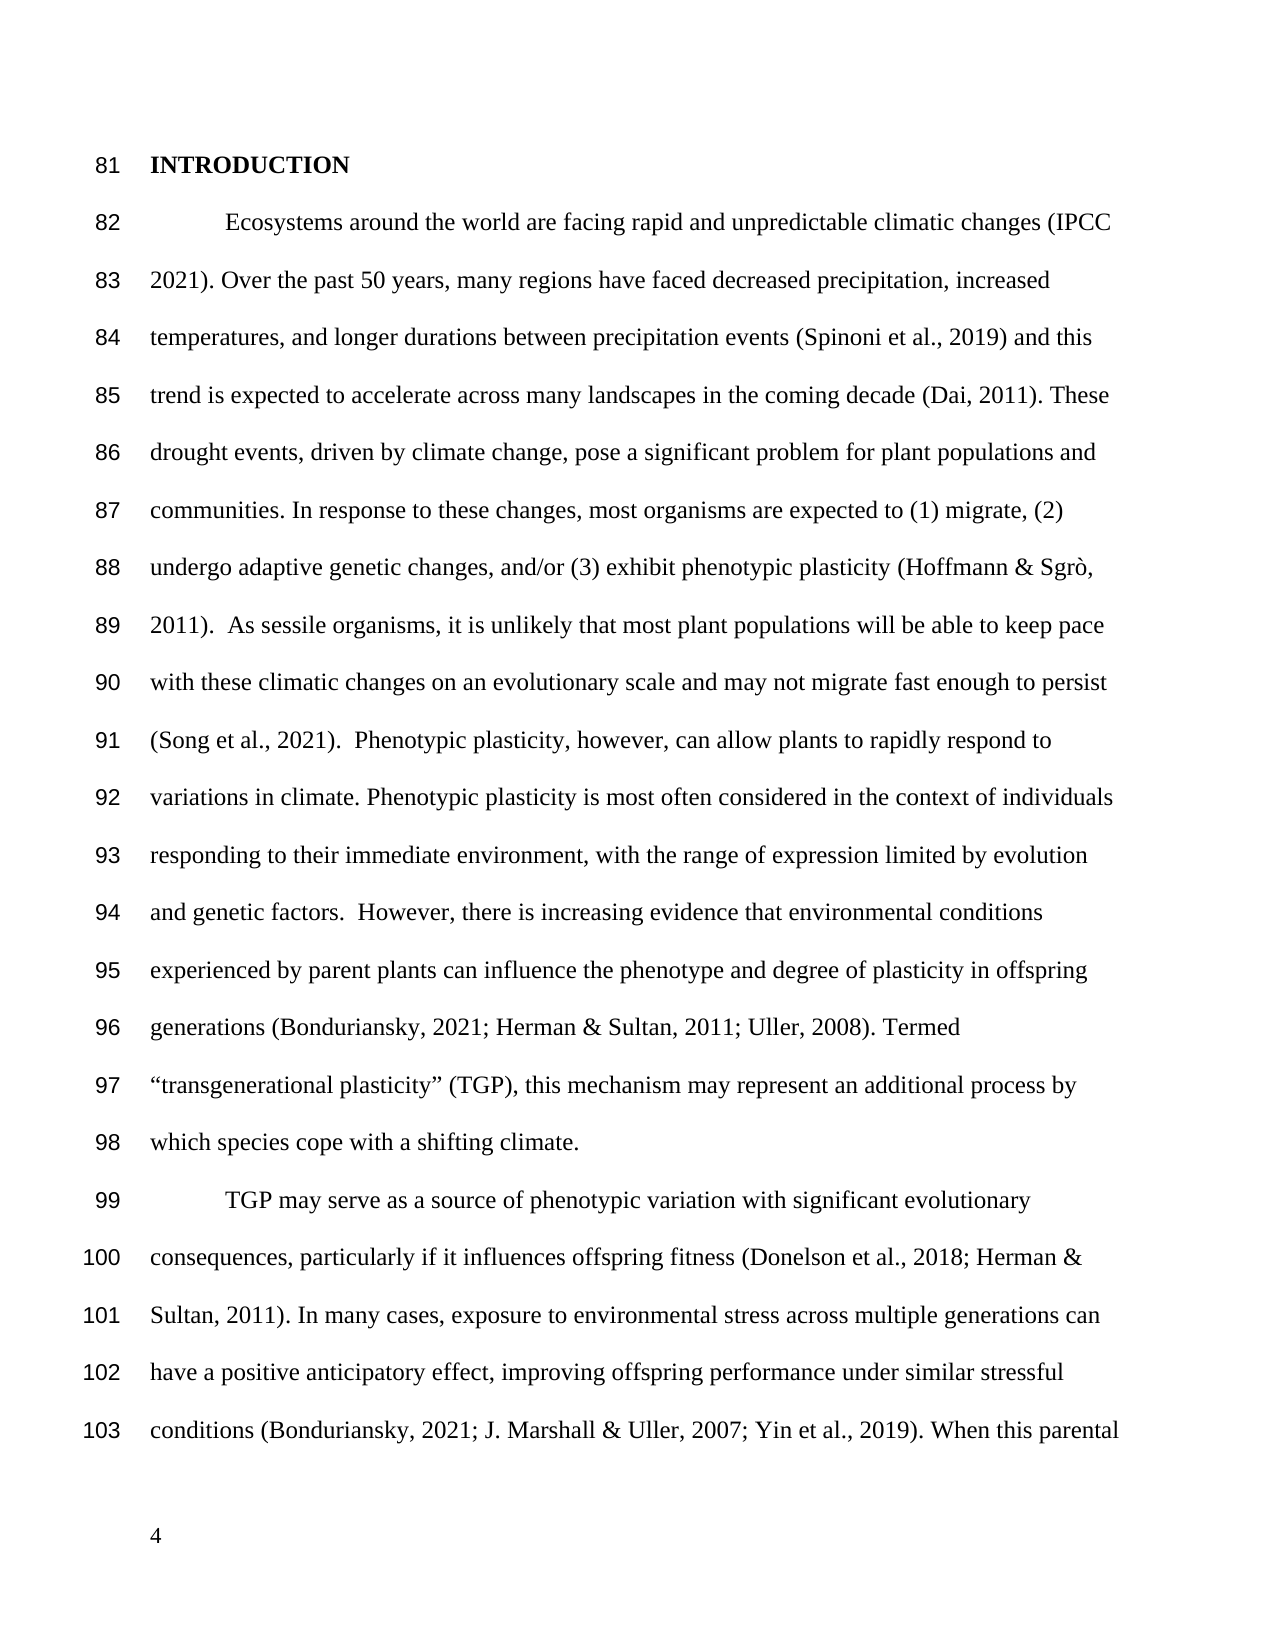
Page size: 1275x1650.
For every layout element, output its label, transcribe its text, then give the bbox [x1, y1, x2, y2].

text Ecosystems around the world are facing rapid and unpredictable climatic changes (IPCC 2021). Over the past 50 years, many regions have faced decreased precipitation, increased temperatures, and longer durations between precipitation events (Spinoni et al., 2019) and this trend is expected to accelerate across many landscapes in the coming decade (Dai, 2011). These drought events, driven by climate change, pose a significant problem for plant populations and communities. In response to these changes, most organisms are expected to (1) migrate, (2) undergo adaptive genetic changes, and/or (3) exhibit phenotypic plasticity (Hoffmann & Sgrò, 2011). As sessile organisms, it is unlikely that most plant populations will be able to keep pace with these climatic changes on an evolutionary scale and may not migrate fast enough to persist (Song et al., 2021). Phenotypic plasticity, however, can allow plants to rapidly respond to variations in climate. Phenotypic plasticity is most often considered in the context of individuals responding to their immediate environment, with the range of expression limited by evolution and genetic factors. However, there is increasing evidence that environmental conditions experienced by parent plants can influence the phenotype and degree of plasticity in offspring generations (Bonduriansky, 2021; Herman & Sultan, 2011; Uller, 2008). Termed “transgenerational plasticity” (TGP), this mechanism may represent an additional process by which species cope with a shifting climate. [150, 207, 1125, 1156]
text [150, 1185, 1125, 1444]
subtitle INTRODUCTION [150, 150, 1125, 179]
